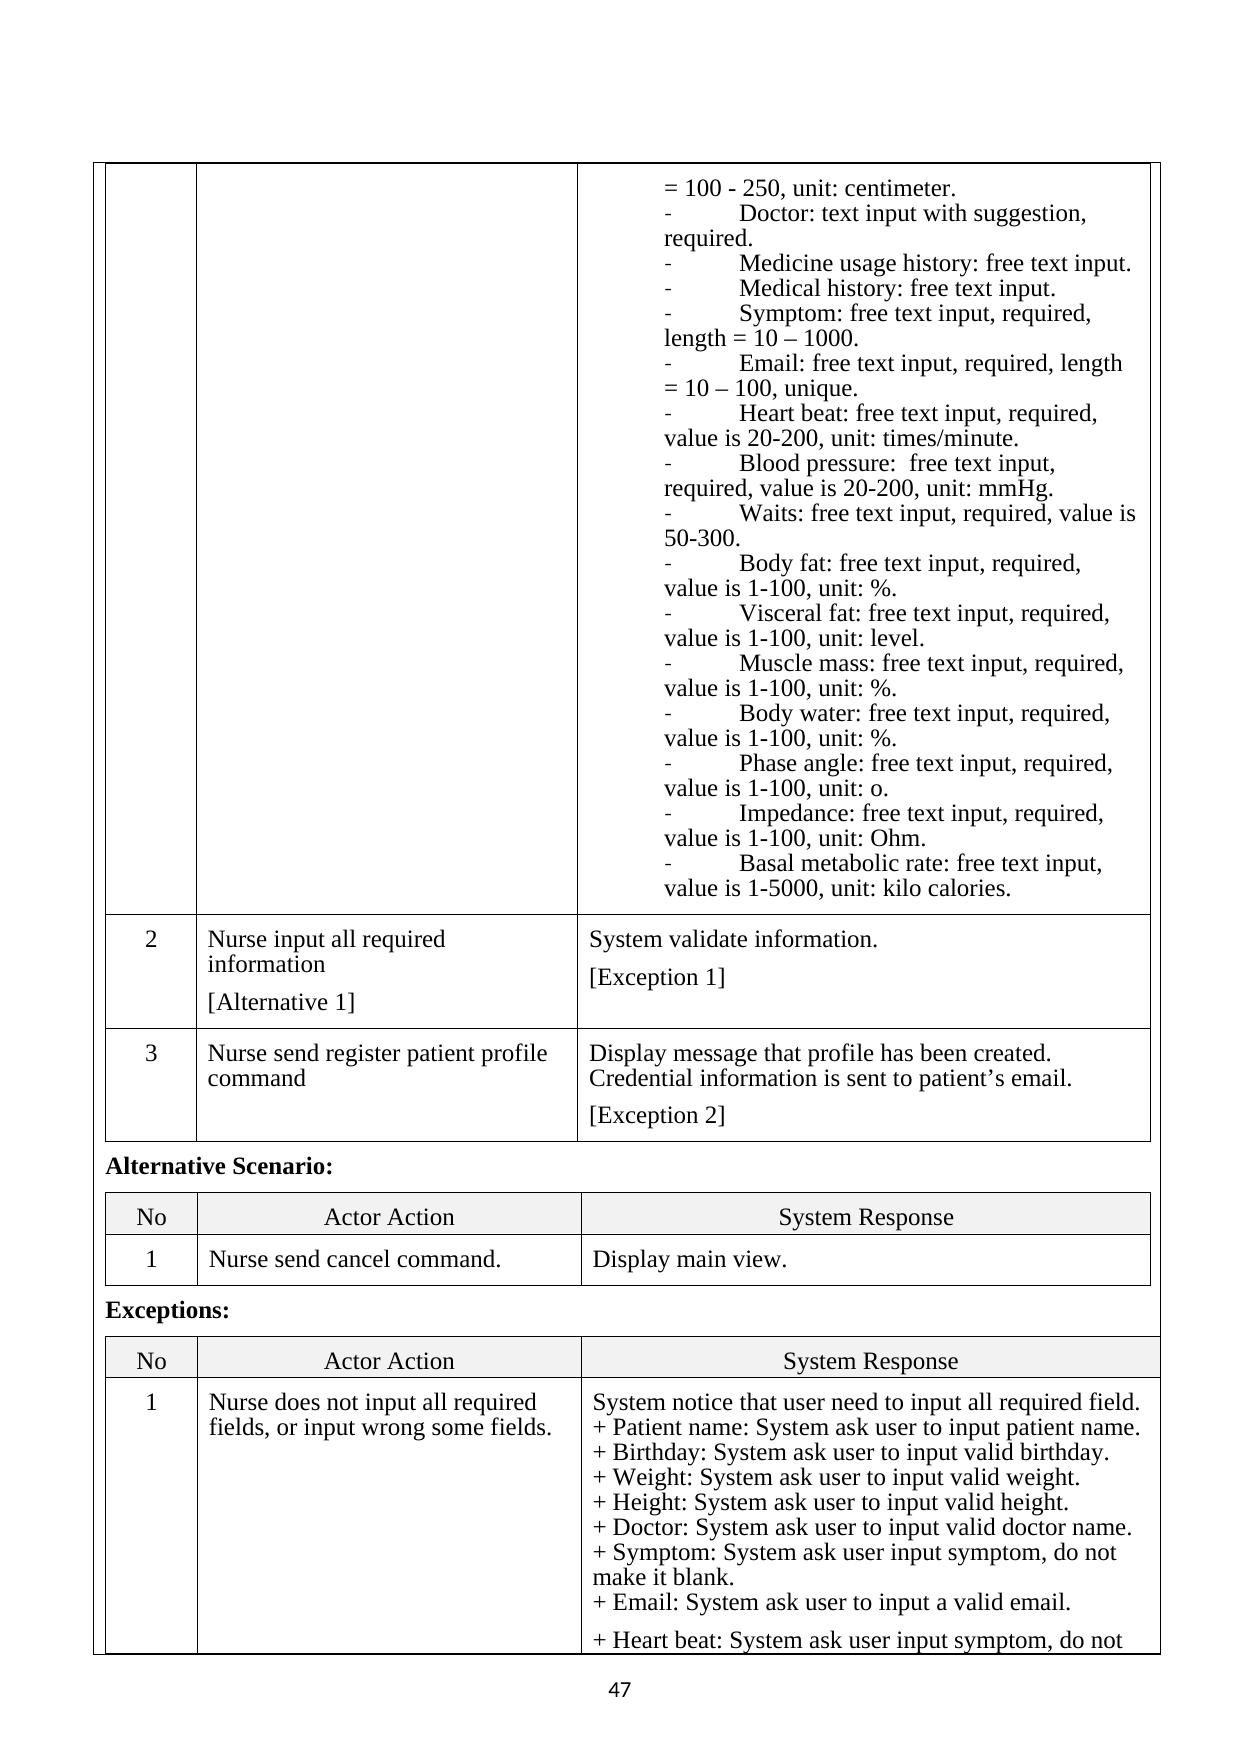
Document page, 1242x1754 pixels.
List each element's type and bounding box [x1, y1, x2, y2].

table_cell [94, 163, 1160, 1654]
